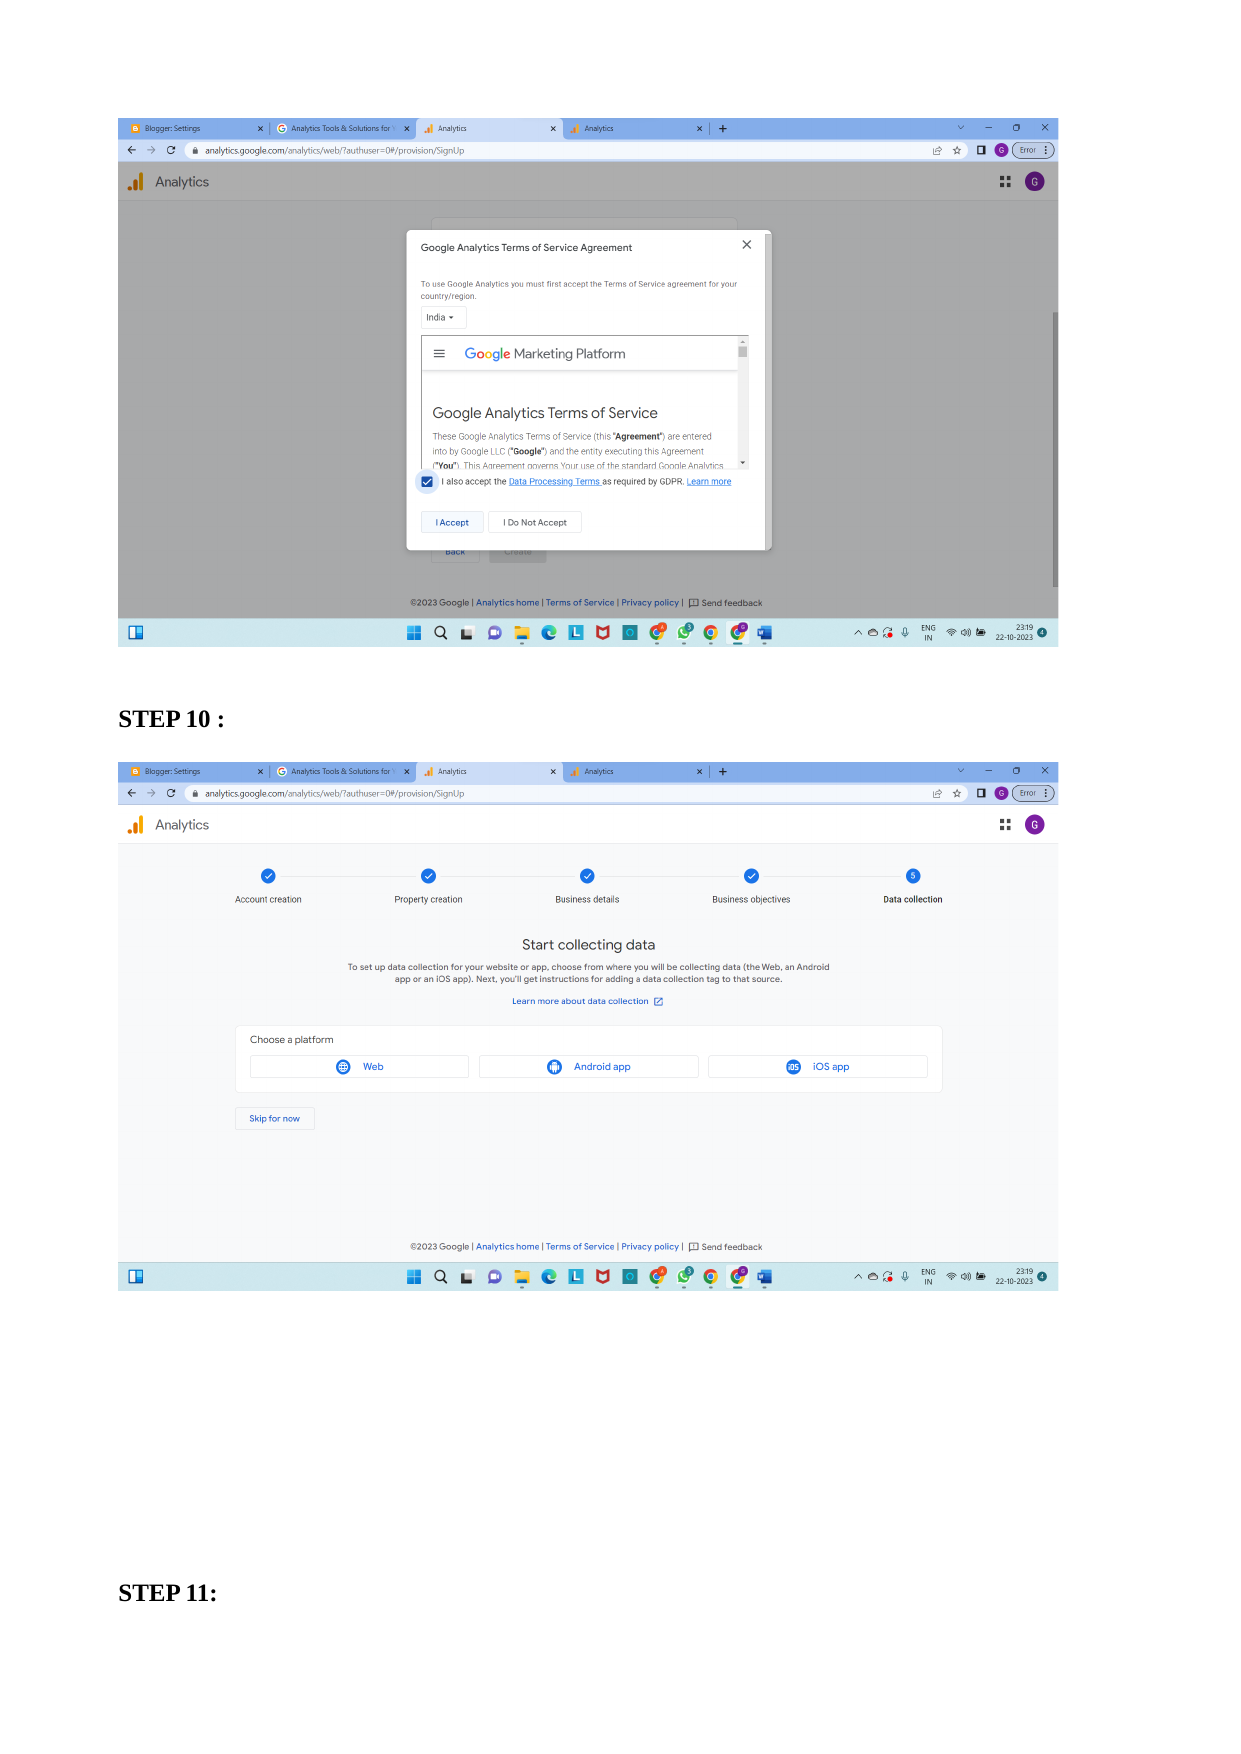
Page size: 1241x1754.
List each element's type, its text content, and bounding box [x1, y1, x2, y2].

picture [118, 762, 1059, 1291]
text STEP 10 : [118, 704, 1122, 733]
text STEP 11: [118, 1578, 1122, 1607]
picture [118, 118, 1059, 647]
